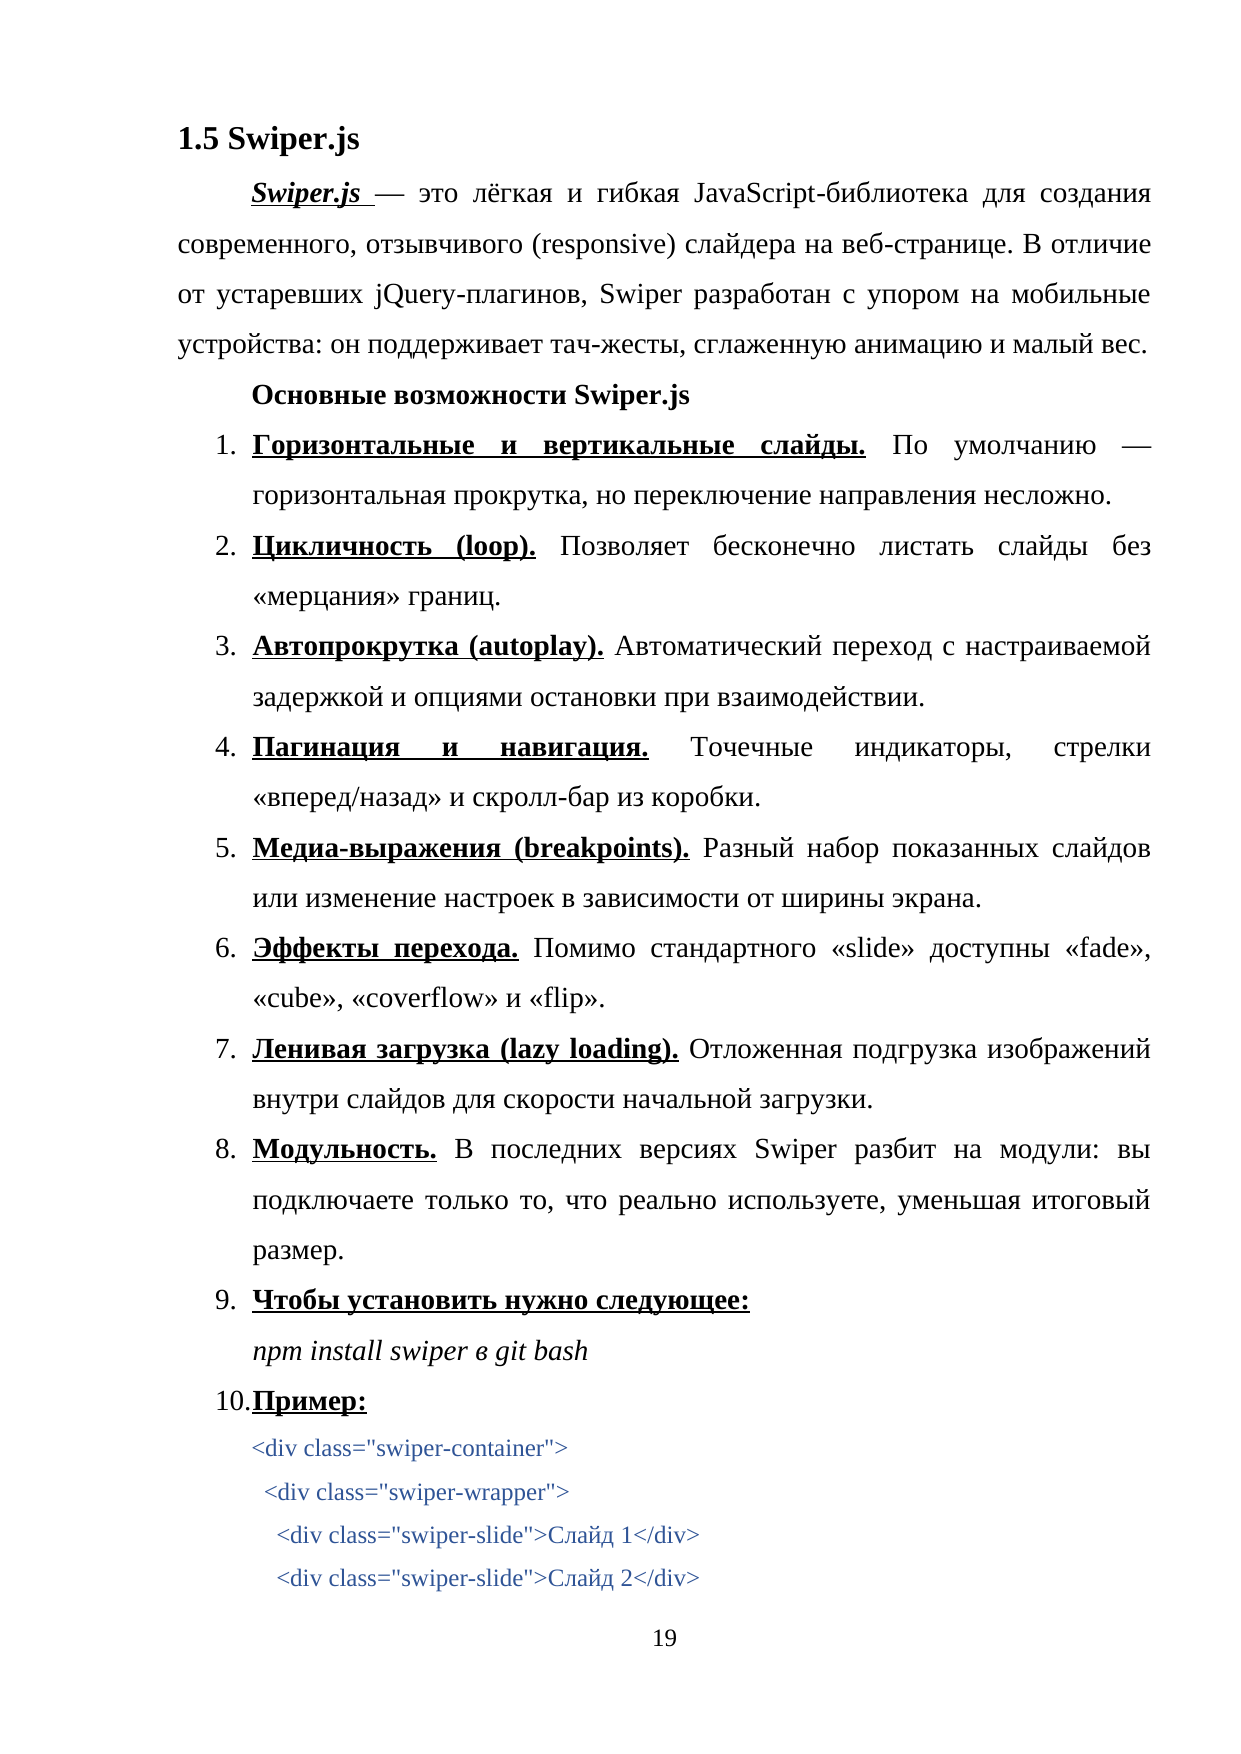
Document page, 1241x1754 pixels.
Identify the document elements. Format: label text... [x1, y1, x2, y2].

list Медиа-выражения (breakpoints). Разный набор показанных слайдов или изменение настроек в зависимости от ширины экрана. [215, 830, 1152, 913]
text <div class="swiper-container"> [177, 1433, 1152, 1462]
list Горизонтальные и вертикальные слайды. По умолчанию — горизонтальная прокрутка, но переключение направления несложно. [215, 427, 1152, 511]
list Эффекты перехода. Помимо стандартного «slide» доступны «fade», «cube», «coverflow» и «flip». [215, 930, 1152, 1014]
text <div class="swiper-wrapper"> [177, 1477, 1152, 1505]
text Swiper.js — это лёгкая и гибкая JavaScript-библиотека для создания современного, отзывчивого (responsive) слайдера на веб-странице. В отличие от устаревших jQuery-плагинов, Swiper разработан с упором на мобильные устройства: он поддерживает тач-жесты, сглаженную анимацию и малый вес. [177, 176, 1152, 360]
list Модульность. В последних версиях Swiper разбит на модули: вы подключаете только то, что реально используете, уменьшая итоговый размер. [215, 1132, 1152, 1266]
text <div class="swiper-slide">Слайд 2</div> [177, 1563, 1152, 1592]
text <div class="swiper-slide">Слайд 1</div> [177, 1520, 1152, 1548]
list Пример: [215, 1383, 1152, 1417]
text Основные возможности Swiper.js [177, 377, 1152, 410]
list Ленивая загрузка (lazy loading). Отложенная подгрузка изображений внутри слайдов для скорости начальной загрузки. [215, 1031, 1152, 1115]
list Цикличность (loop). Позволяет бесконечно листать слайды без «мерцания» границ. [215, 528, 1152, 612]
text 1.5 Swiper.js [177, 118, 1152, 156]
list npm install swiper в git bash [252, 1333, 1152, 1366]
list Пагинация и навигация. Точечные индикаторы, стрелки «вперед/назад» и скролл-бар из коробки. [215, 729, 1152, 813]
list Автопрокрутка (autoplay). Автоматический переход с настраиваемой задержкой и опциями остановки при взаимодействии. [215, 628, 1152, 712]
list Чтобы установить нужно следующее: [215, 1282, 1152, 1316]
